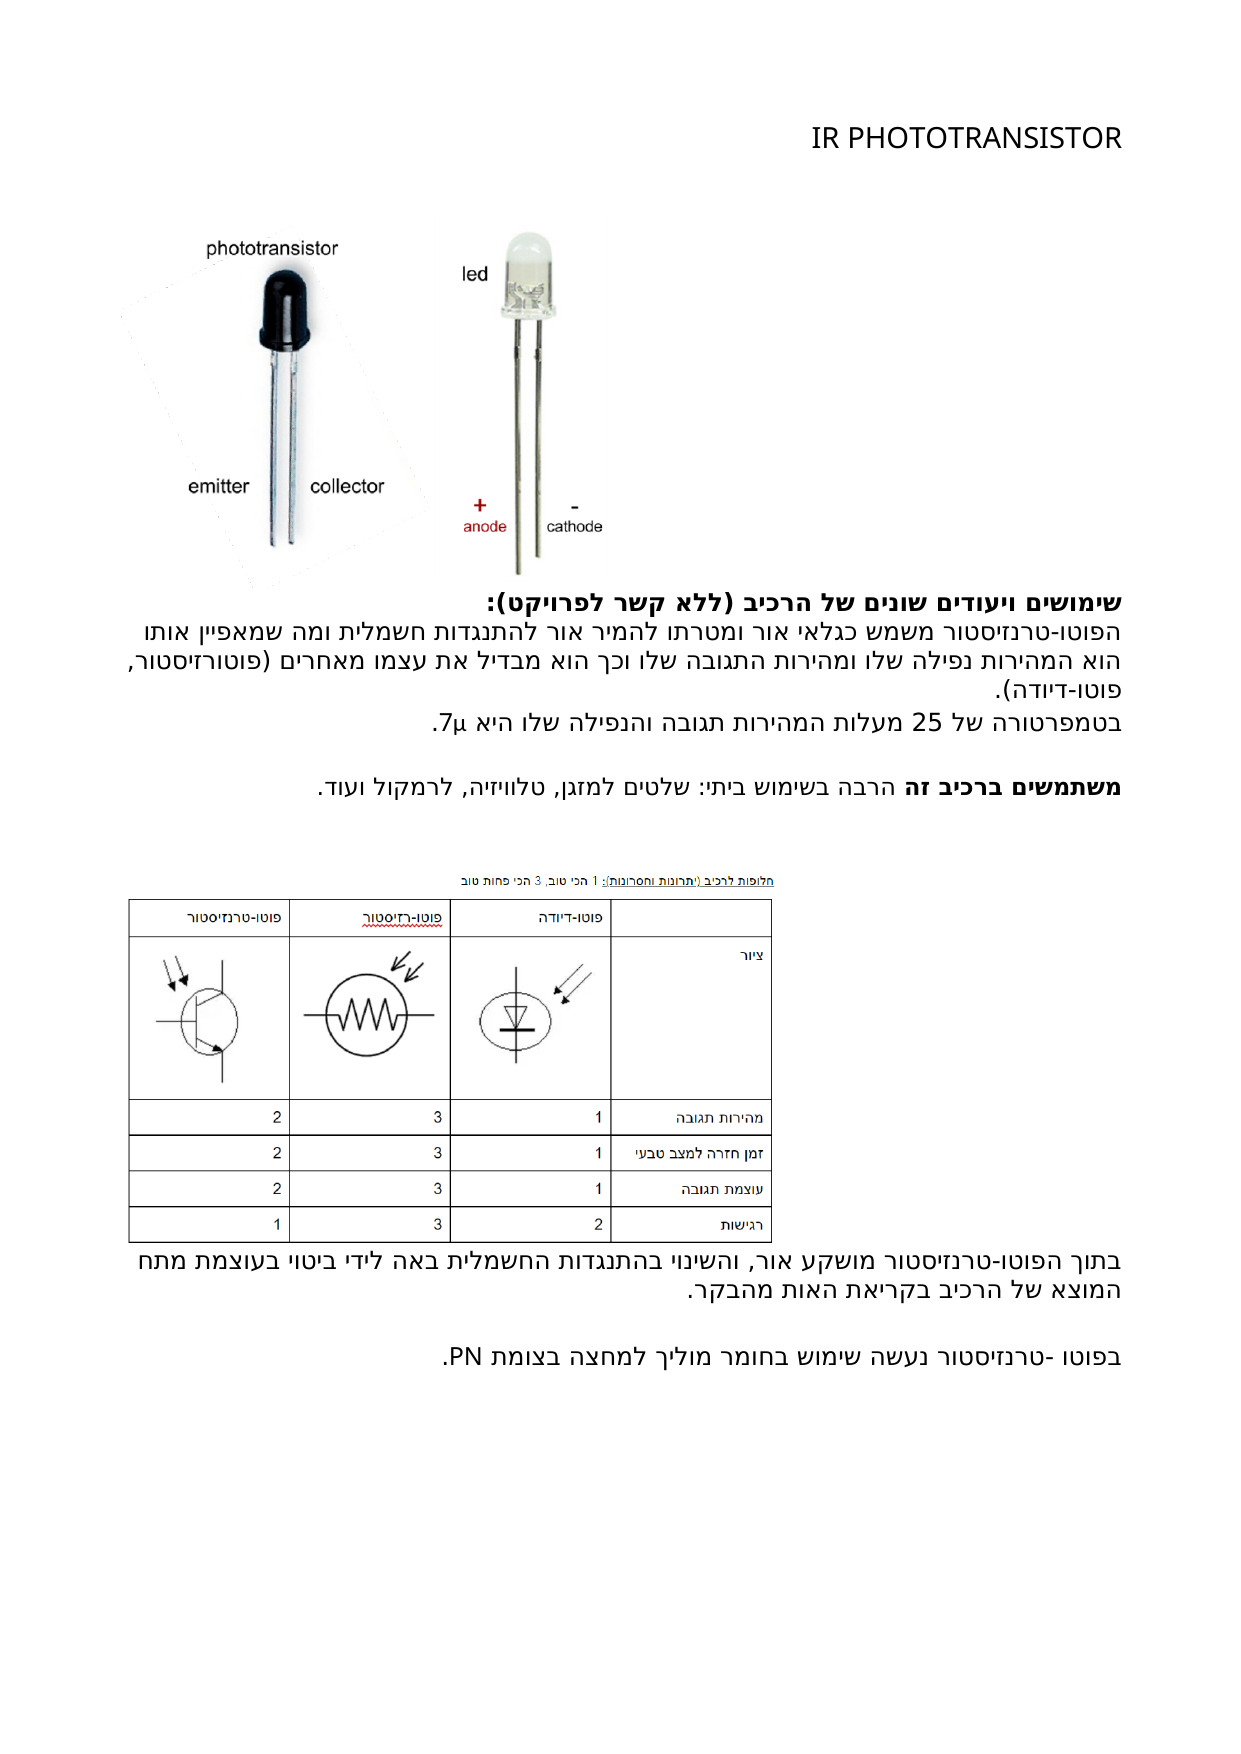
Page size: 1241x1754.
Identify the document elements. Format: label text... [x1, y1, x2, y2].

picture [118, 211, 626, 589]
subtitle IR PHOTOTRANSISTOR [118, 117, 1122, 157]
text הפוטו-טרנזיסטור משמש כגלאי אור ומטרתו להמיר אור להתנגדות חשמלית ומה שמאפיין אותו הוא המהירות נפילה שלו ומהירות התגובה שלו וכך הוא מבדיל את עצמו מאחרים (פוטורזיסטור, פוטו-דיודה). [118, 617, 1122, 705]
text משתמשים ברכיב זה הרבה בשימוש ביתי: שלטים למזגן, טלוויזיה, לרמקול ועוד. [118, 773, 1122, 801]
text בתוך הפוטו-טרנזיסטור מושקע אור, והשינוי בהתנגדות החשמלית באה לידי ביטוי בעוצמת מתח המוצא של הרכיב בקריאת האות מהבקר. [118, 1246, 1122, 1304]
text בפוטו -טרנזיסטור נעשה שימוש בחומר מוליך למחצה בצומת PN. [118, 1338, 1122, 1372]
picture [118, 868, 781, 1246]
text בטמפרטורה של 25 מעלות המהירות תגובה והנפילה שלו היא 7μ. [118, 705, 1122, 739]
text שימושים ויעודים שונים של הרכיב (ללא קשר לפרויקט): [118, 588, 1122, 617]
